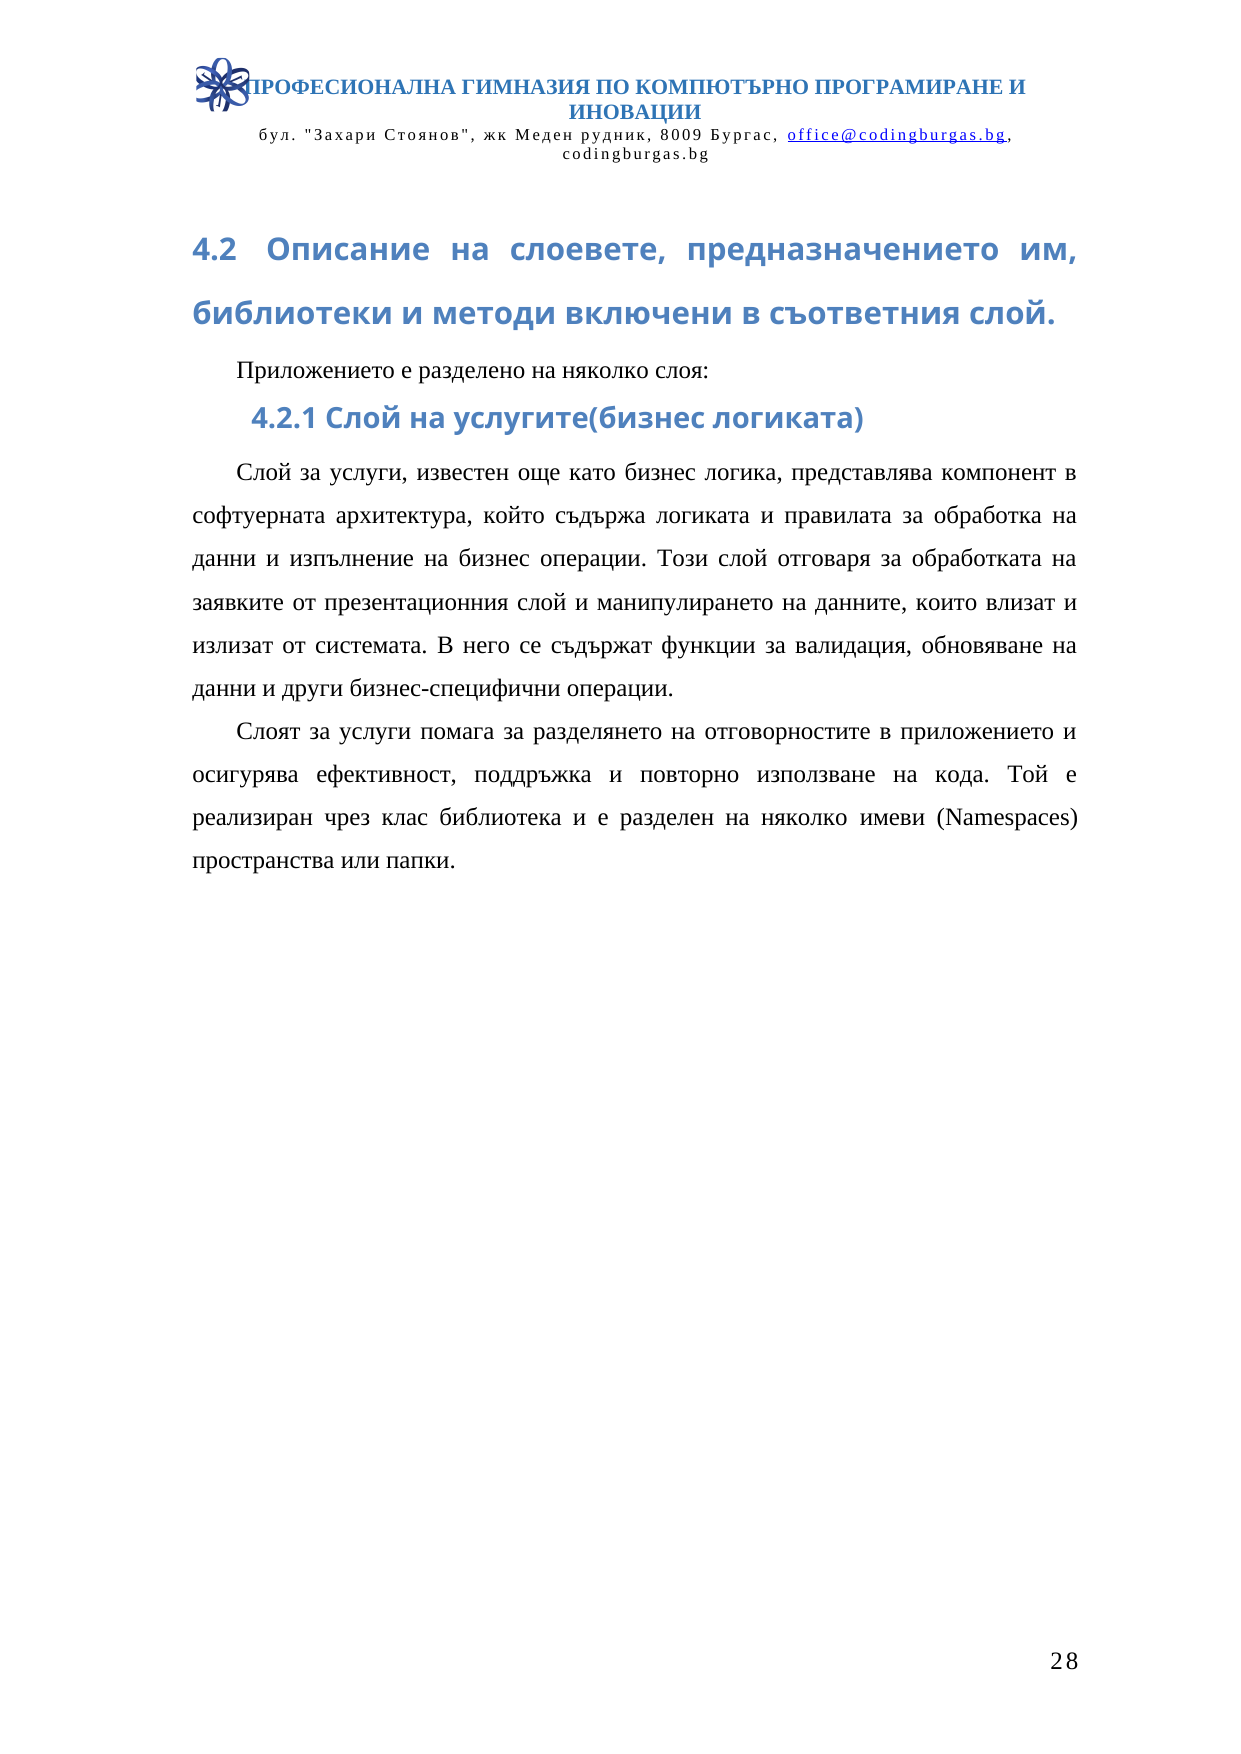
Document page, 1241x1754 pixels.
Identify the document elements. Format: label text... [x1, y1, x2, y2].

text Слоят за услуги помага за разделянето на отговорностите в приложението и осигурява ефективност, поддръжка и повторно използване на кода. Той е реализиран чрез клас библиотека и е разделен на няколко имеви (Namespaces) пространства или папки. [192, 716, 1078, 874]
text Слой за услуги, известен още като бизнес логика, представлява компонент в софтуерната архитектура, който съдържа логиката и правилата за обработка на данни и изпълнение на бизнес операции. Този слой отговаря за обработката на заявките от презентационния слой и манипулирането на данните, които влизат и излизат от системата. В него се съдържат функции за валидация, обновяване на данни и други бизнес-специфични операции. [192, 457, 1078, 702]
picture [196, 57, 250, 112]
subtitle Слой на услугите(бизнес логиката) [251, 398, 1078, 437]
text Приложението е разделено на няколко слоя: [192, 355, 1078, 383]
subtitle Описание на слоевете, предназначението им, библиотеки и методи включени в съответния слой. [192, 227, 1078, 333]
